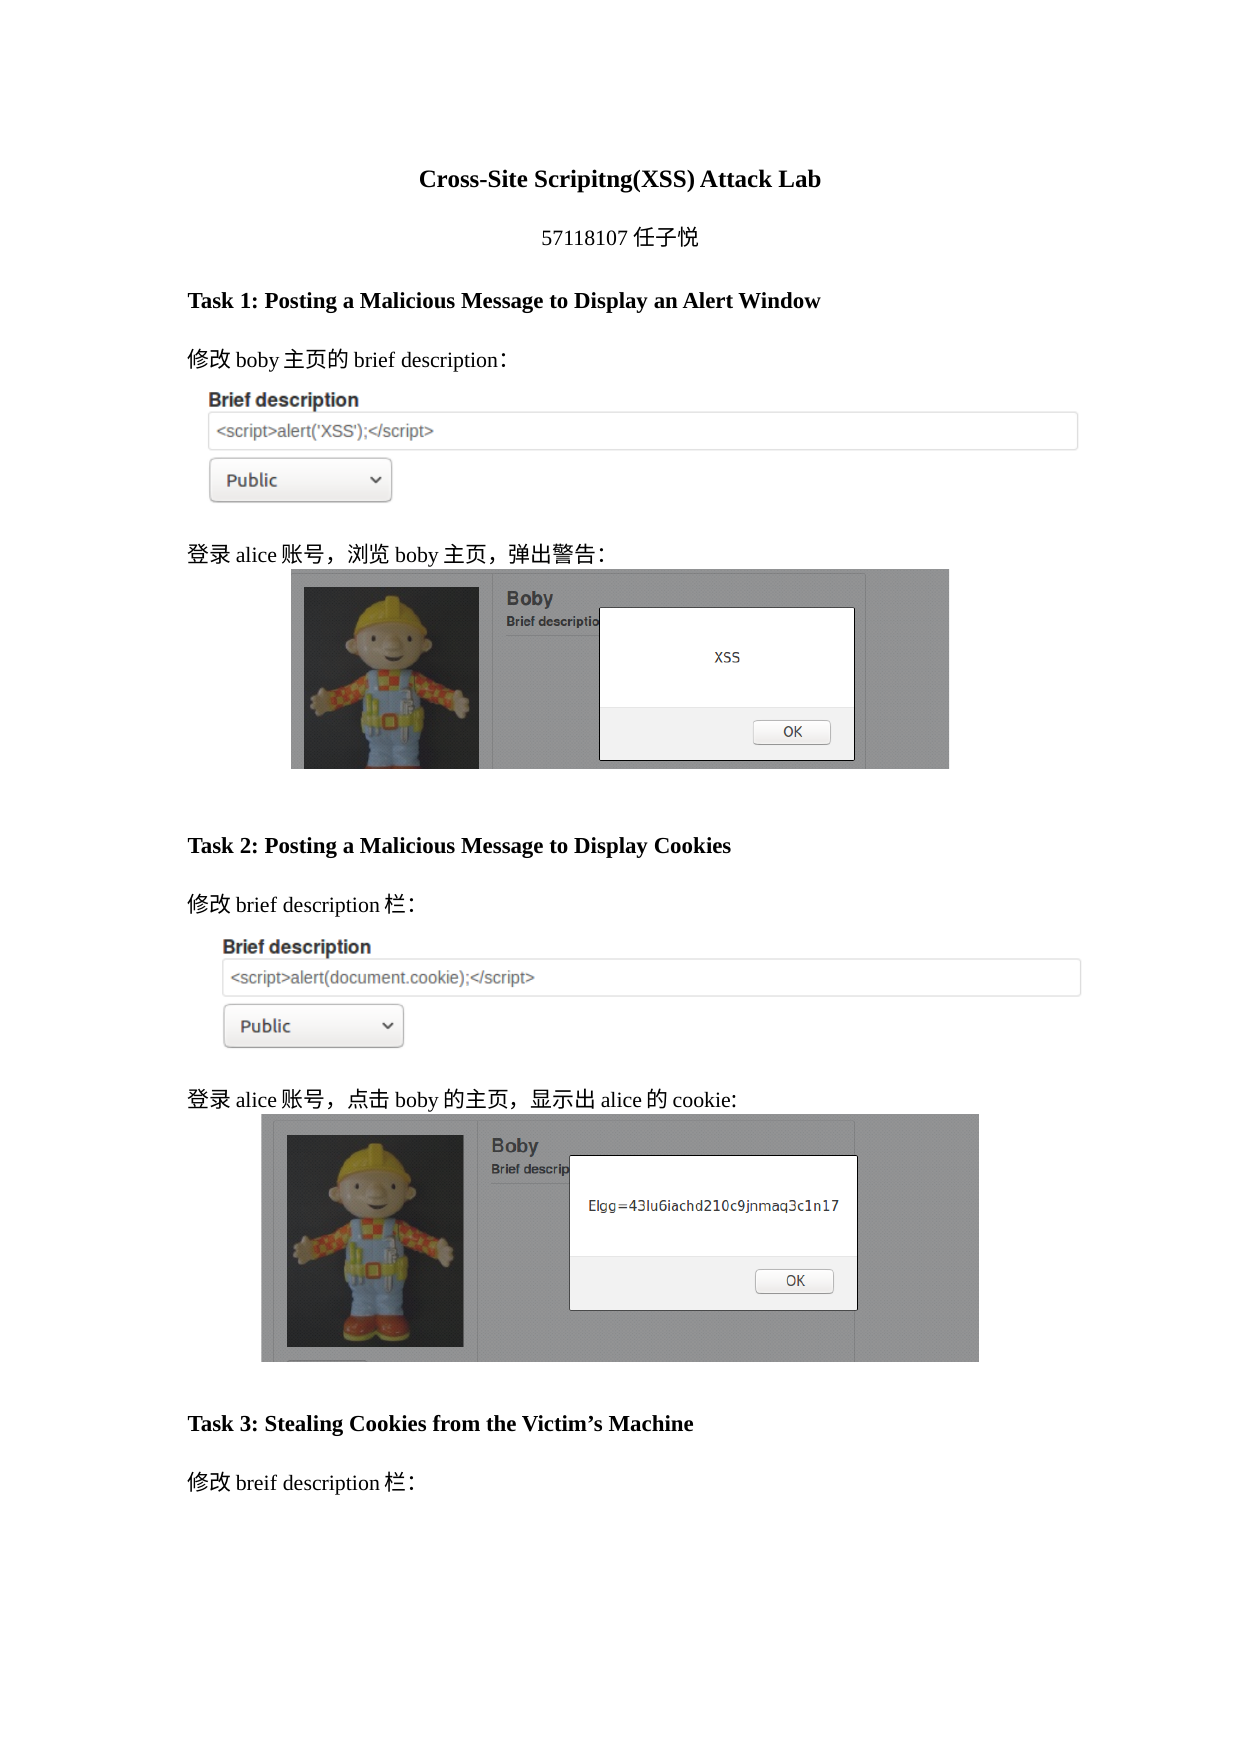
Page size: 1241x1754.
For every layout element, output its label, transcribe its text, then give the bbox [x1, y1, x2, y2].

text Task 3: Stealing Cookies from the Victim’s Machine [187, 1407, 1053, 1439]
text Task 2: Posting a Malicious Message to Display Cookies [187, 829, 1053, 862]
text 57118107 任子悦 [187, 219, 1053, 252]
text 登录alice账号，浏览boby主页，弹出警告： [187, 537, 1053, 569]
text 登录alice账号，点击boby的主页，显示出alice的cookie: [187, 1082, 1053, 1114]
text 修改boby主页的brief description： [187, 342, 1053, 374]
text Task 1: Posting a Malicious Message to Display an Alert Window [187, 284, 1053, 317]
picture [261, 1114, 979, 1362]
picture [291, 569, 950, 769]
text 修改breif description栏： [187, 1464, 1053, 1497]
picture [187, 919, 1118, 1064]
picture [187, 374, 1102, 517]
text Cross-Site Scripitng(XSS) Attack Lab [187, 162, 1053, 194]
text 修改brief description栏： [187, 887, 1053, 919]
